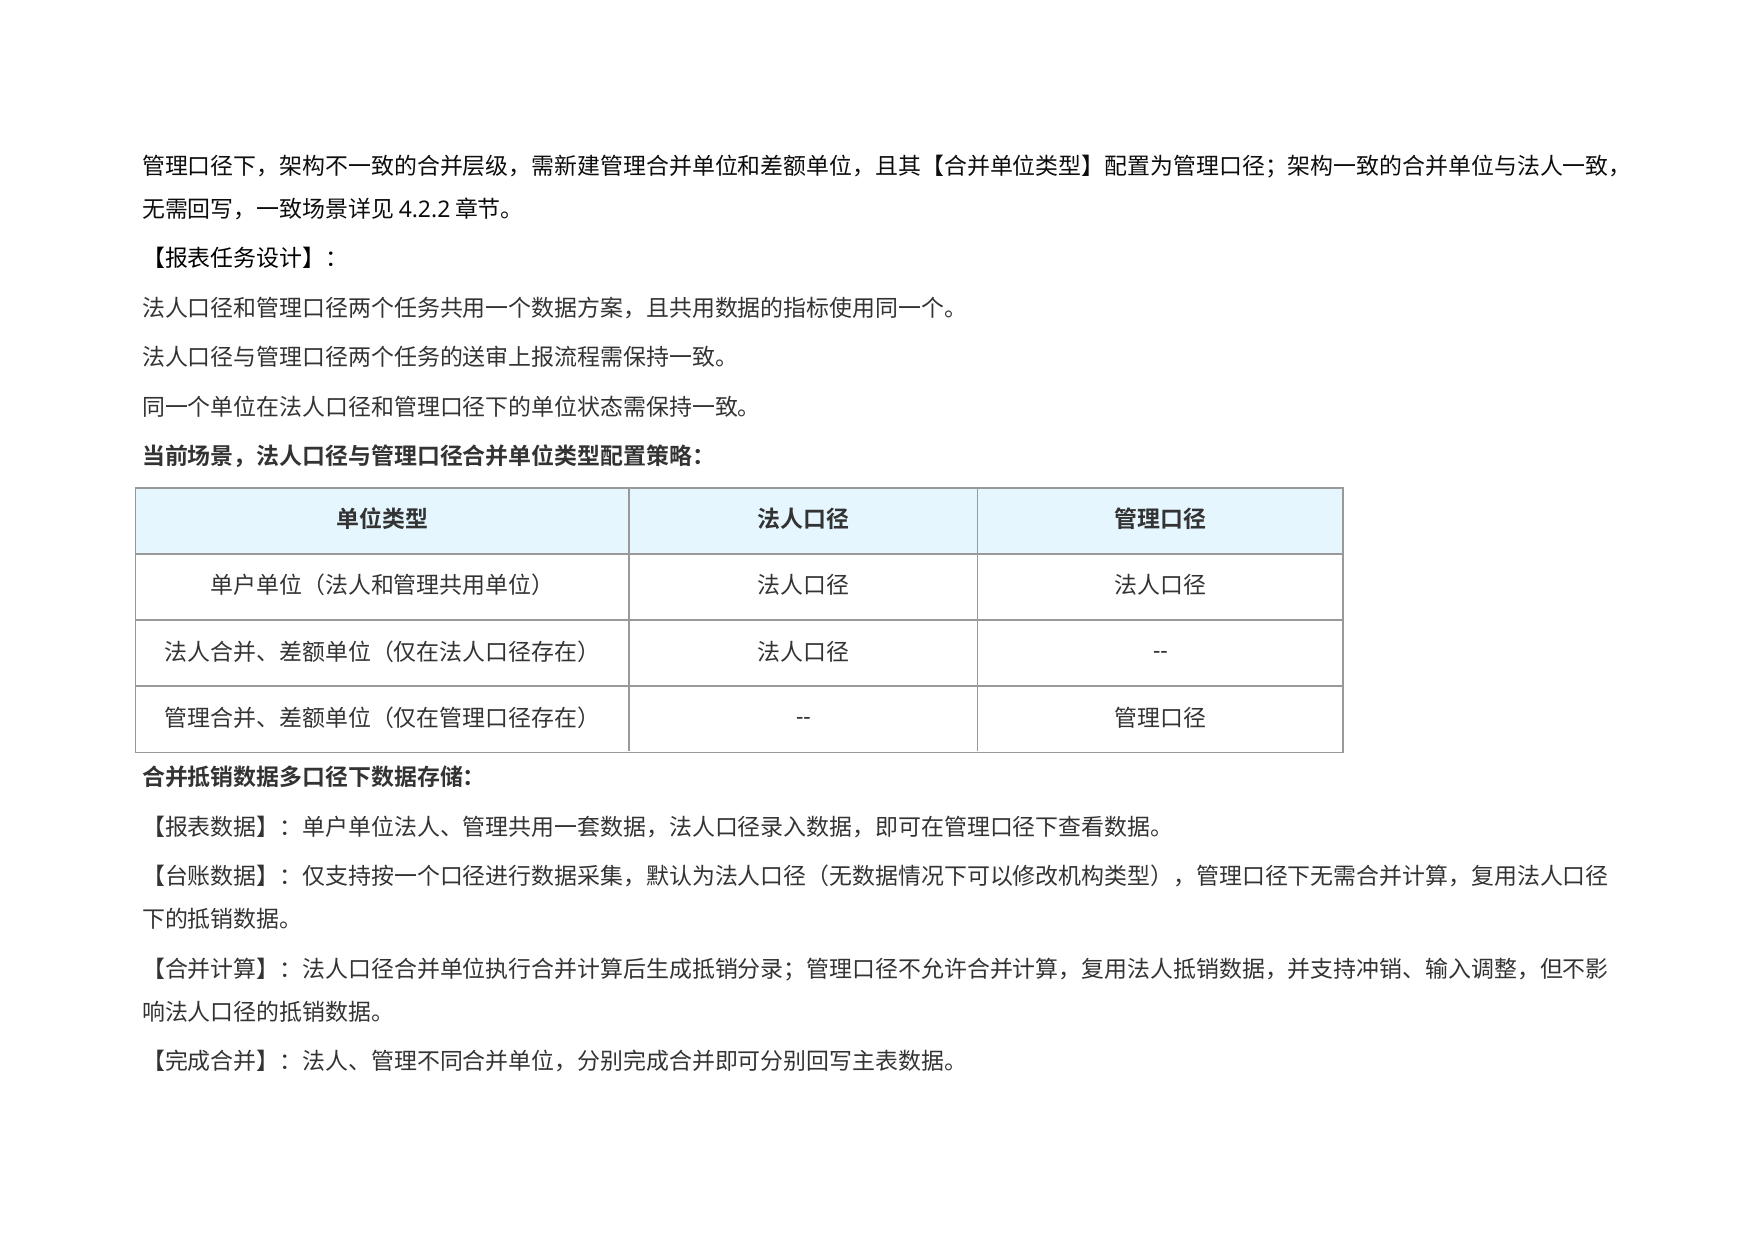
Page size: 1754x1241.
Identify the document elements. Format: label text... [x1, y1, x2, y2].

list 法人口径与管理口径两个任务的送审上报流程需保持一致。 [142, 339, 1612, 372]
table_header 管理口径 [978, 489, 1342, 553]
table_cell 管理口径 [978, 687, 1342, 751]
table_header 单位类型 [136, 489, 628, 553]
table_cell -- [630, 687, 977, 751]
list 法人口径和管理口径两个任务共用一个数据方案，且共用数据的指标使用同一个。 [142, 290, 1612, 323]
list 同一个单位在法人口径和管理口径下的单位状态需保持一致。 [142, 388, 1612, 422]
table_cell 单户单位（法人和管理共用单位） [136, 555, 628, 619]
list 合并抵销数据多口径下数据存储： [142, 759, 1612, 792]
table_header 法人口径 [630, 489, 977, 553]
list 【台账数据】：仅支持按一个口径进行数据采集，默认为法人口径（无数据情况下可以修改机构类型），管理口径下无需合并计算，复用法人口径下的抵销数据。 [142, 858, 1612, 934]
table_cell 法人口径 [630, 621, 977, 685]
table_cell 法人口径 [978, 555, 1342, 619]
list 当前场景，法人口径与管理口径合并单位类型配置策略： [142, 438, 1612, 471]
list 【完成合并】：法人、管理不同合并单位，分别完成合并即可分别回写主表数据。 [142, 1043, 1612, 1076]
table_cell -- [978, 621, 1342, 685]
list 【合并计算】：法人口径合并单位执行合并计算后生成抵销分录；管理口径不允许合并计算，复用法人抵销数据，并支持冲销、输入调整，但不影响法人口径的抵销数据。 [142, 950, 1612, 1027]
list 管理口径下，架构不一致的合并层级，需新建管理合并单位和差额单位，且其【合并单位类型】配置为管理口径；架构一致的合并单位与法人一致，无需回写，一致场景详见4.2.2章节。 [142, 148, 1612, 224]
table_cell 管理合并、差额单位（仅在管理口径存在） [136, 687, 628, 751]
table_cell 法人合并、差额单位（仅在法人口径存在） [136, 621, 628, 685]
list 【报表任务设计】： [142, 240, 1612, 273]
list 【报表数据】：单户单位法人、管理共用一套数据，法人口径录入数据，即可在管理口径下查看数据。 [142, 808, 1612, 842]
table_cell 法人口径 [630, 555, 977, 619]
